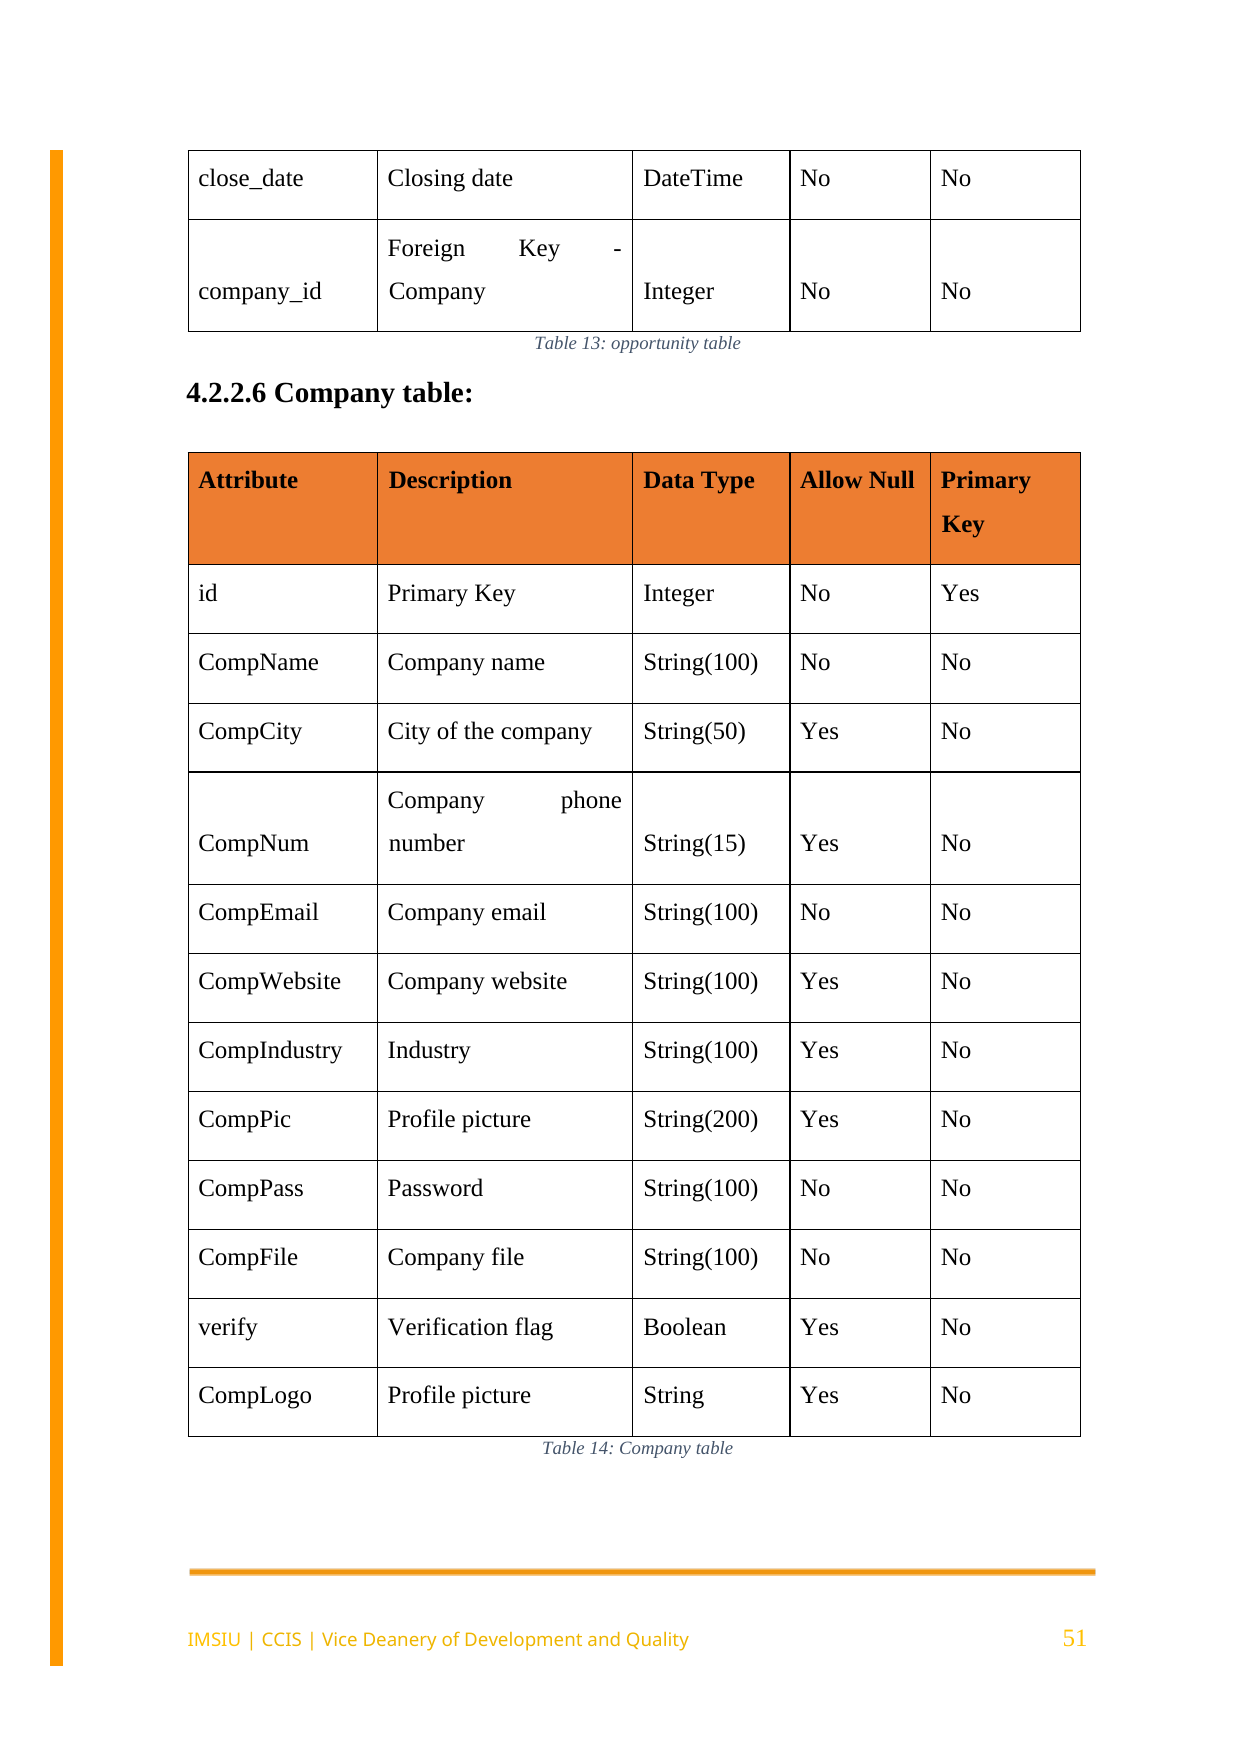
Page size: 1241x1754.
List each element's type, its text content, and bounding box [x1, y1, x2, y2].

table_cell String(100) [633, 954, 789, 1022]
table_header Data Type [633, 453, 789, 564]
table_cell Yes [791, 1299, 930, 1367]
picture [187, 1567, 1100, 1576]
table_cell No [791, 1230, 930, 1298]
table_cell Company phone number [378, 773, 632, 884]
table_cell No [931, 1368, 1080, 1436]
text Table : opportunity table [186, 332, 1090, 354]
table_cell Company file [378, 1230, 632, 1298]
table_cell Yes [791, 704, 930, 771]
table_cell No [791, 220, 930, 331]
table_cell String(50) [633, 704, 789, 771]
text Table : Company table [186, 1437, 1090, 1459]
table_cell No [931, 885, 1080, 953]
table_header Allow Null [791, 453, 930, 564]
table_cell String(100) [633, 1023, 789, 1091]
table_cell Company name [378, 634, 632, 702]
table_cell Integer [633, 565, 789, 633]
table_cell CompLogo [189, 1368, 377, 1436]
table_cell id [189, 565, 377, 633]
table_cell No [931, 704, 1080, 771]
table_cell CompWebsite [189, 954, 377, 1022]
table_cell Industry [378, 1023, 632, 1091]
table_cell CompName [189, 634, 377, 702]
table_cell Verification flag [378, 1299, 632, 1367]
table_cell Primary Key [378, 565, 632, 633]
table_header Description [378, 453, 632, 564]
table_cell No [931, 1230, 1080, 1298]
table_cell No [791, 1161, 930, 1229]
table_cell Yes [791, 1023, 930, 1091]
table_cell No [931, 1023, 1080, 1091]
table_cell No [791, 151, 930, 219]
table_cell company_id [189, 220, 377, 331]
table_cell Yes [791, 954, 930, 1022]
table_cell Company website [378, 954, 632, 1022]
table_cell No [931, 220, 1080, 331]
table_cell No [931, 954, 1080, 1022]
table_cell Yes [931, 565, 1080, 633]
table_cell String(15) [633, 773, 789, 884]
table_cell No [931, 773, 1080, 884]
table_cell Password [378, 1161, 632, 1229]
table_cell No [931, 1299, 1080, 1367]
table_cell No [931, 634, 1080, 702]
table_cell String(100) [633, 634, 789, 702]
table_cell CompEmail [189, 885, 377, 953]
table_cell No [791, 634, 930, 702]
table_cell String [633, 1368, 789, 1436]
table_cell Profile picture [378, 1092, 632, 1160]
table_cell close_date [189, 151, 377, 219]
table_cell String(100) [633, 1230, 789, 1298]
table_cell String(100) [633, 1161, 789, 1229]
subtitle 4.2.2.6 Company table: [186, 375, 1092, 408]
table_cell Closing date [378, 151, 632, 219]
table_cell Yes [791, 1092, 930, 1160]
table_cell No [931, 1092, 1080, 1160]
table_cell Company email [378, 885, 632, 953]
table_cell CompPic [189, 1092, 377, 1160]
table_cell verify [189, 1299, 377, 1367]
table_cell CompFile [189, 1230, 377, 1298]
table_cell Foreign Key - Company [378, 220, 632, 331]
table_cell No [791, 885, 930, 953]
table_cell City of the company [378, 704, 632, 771]
table_cell String(200) [633, 1092, 789, 1160]
table_cell CompCity [189, 704, 377, 771]
table_header Primary Key [931, 453, 1080, 564]
table_cell Integer [633, 220, 789, 331]
table_header Attribute [189, 453, 377, 564]
table_cell Profile picture [378, 1368, 632, 1436]
table_cell No [791, 565, 930, 633]
table_cell Boolean [633, 1299, 789, 1367]
table_cell No [931, 151, 1080, 219]
table_cell Yes [791, 773, 930, 884]
table_cell String(100) [633, 885, 789, 953]
table_cell CompNum [189, 773, 377, 884]
table_cell DateTime [633, 151, 789, 219]
table_cell CompIndustry [189, 1023, 377, 1091]
table_cell No [931, 1161, 1080, 1229]
table_cell Yes [791, 1368, 930, 1436]
table_cell CompPass [189, 1161, 377, 1229]
